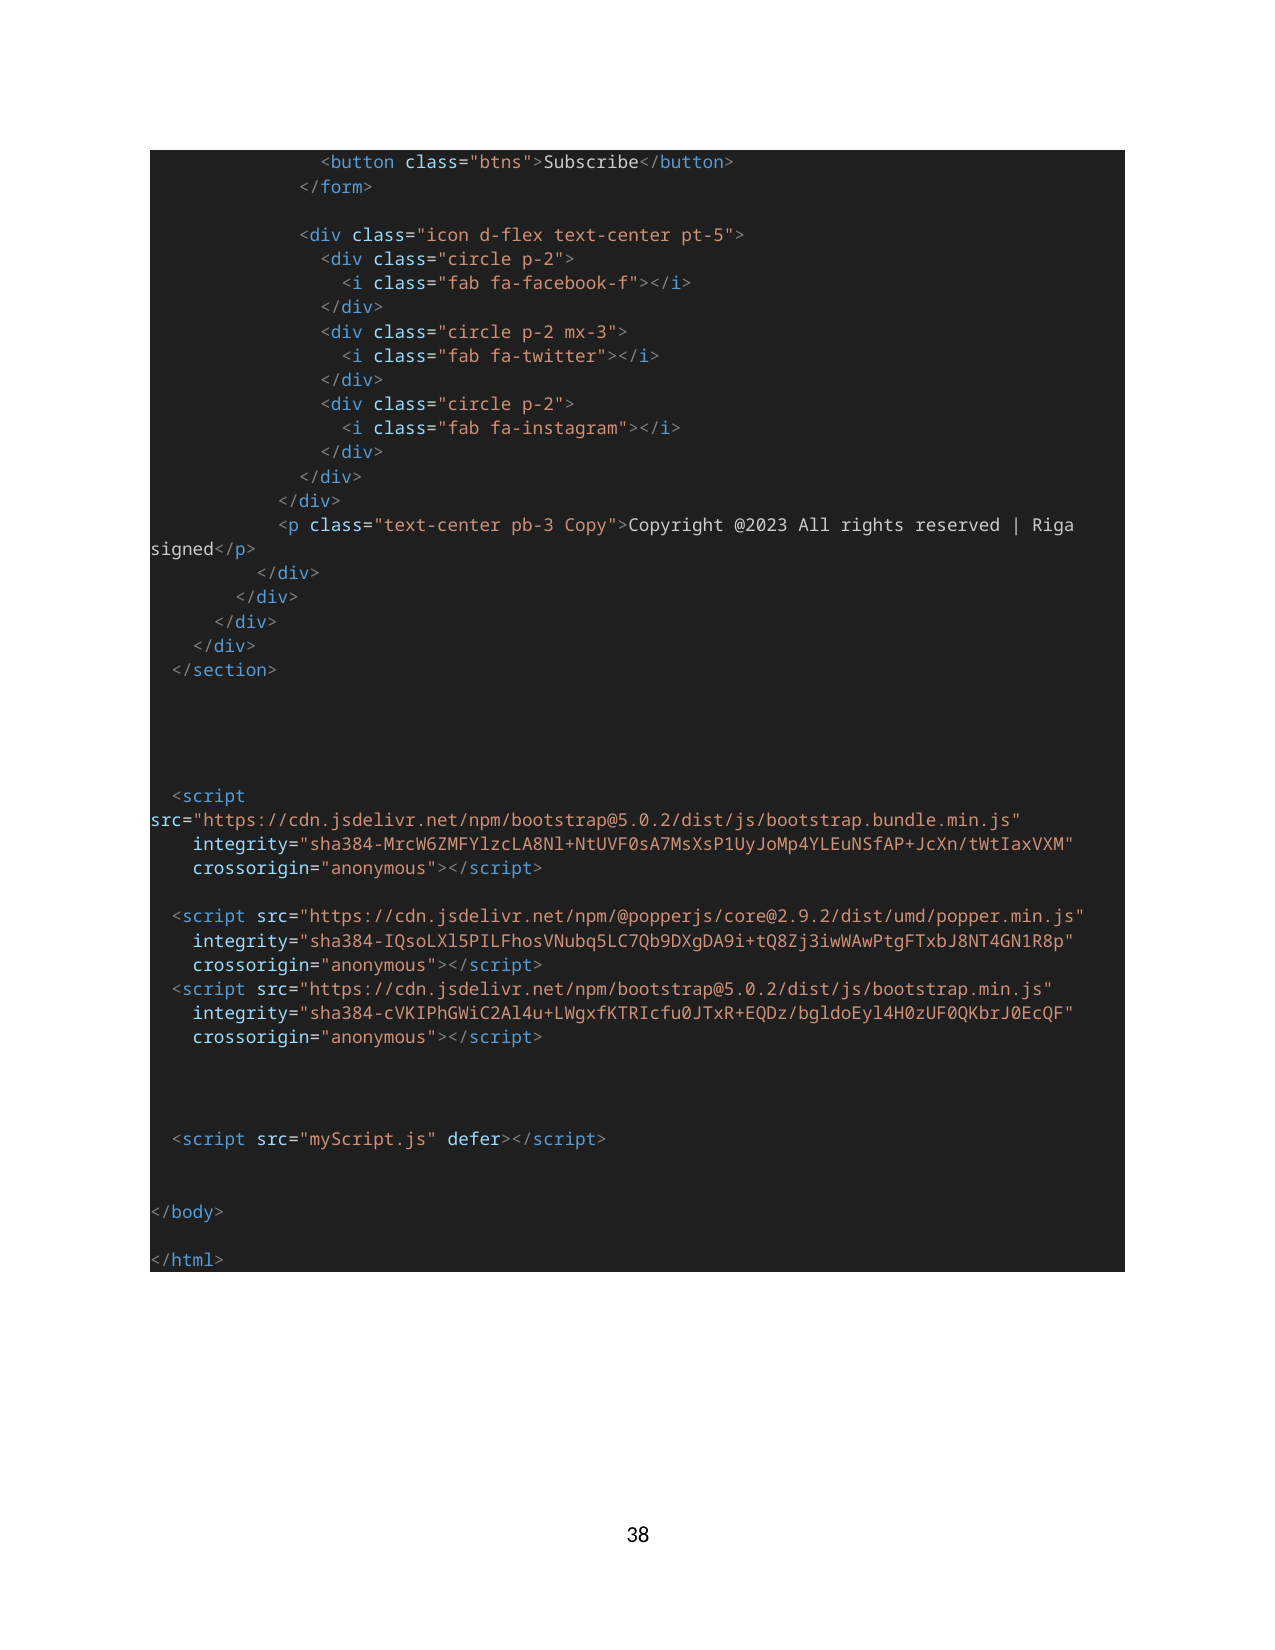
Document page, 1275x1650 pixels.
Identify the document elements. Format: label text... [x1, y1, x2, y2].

text <i class="fab fa-facebook-f"></i> [150, 271, 1125, 295]
text </div> [150, 295, 1125, 319]
text <p class="text-center pb-3 Copy">Copyright @2023 All rights reserved | Riga signed</p> [150, 512, 1125, 561]
text crossorigin="anonymous"></script> [150, 856, 1125, 880]
text </div> [150, 367, 1125, 392]
text <div class="circle p-2"> [150, 392, 1125, 416]
text <div class="circle p-2 mx-3"> [150, 319, 1125, 343]
text <script src="https://cdn.jsdelivr.net/npm/@popperjs/core@2.9.2/dist/umd/popper.min.js" [150, 904, 1125, 928]
text </form> [150, 174, 1125, 198]
text </div> [150, 561, 1125, 585]
text </body> [150, 1199, 1125, 1223]
text crossorigin="anonymous"></script> [150, 952, 1125, 976]
text integrity="sha384-cVKIPhGWiC2Al4u+LWgxfKTRIcfu0JTxR+EQDz/bgldoEyl4H0zUF0QKbrJ0EcQF" [150, 1001, 1125, 1025]
text </div> [150, 585, 1125, 609]
text integrity="sha384-IQsoLXl5PILFhosVNubq5LC7Qb9DXgDA9i+tQ8Zj3iwWAwPtgFTxbJ8NT4GN1R8p" [150, 928, 1125, 952]
text </div> [150, 633, 1125, 657]
text </html> [150, 1248, 1125, 1272]
text <script src="https://cdn.jsdelivr.net/npm/bootstrap@5.0.2/dist/js/bootstrap.min.js" [150, 976, 1125, 1001]
text <div class="icon d-flex text-center pt-5"> [150, 222, 1125, 247]
text <button class="btns">Subscribe</button> [150, 150, 1125, 174]
text <script src="https://cdn.jsdelivr.net/npm/bootstrap@5.0.2/dist/js/bootstrap.bundle.min.js" [150, 783, 1125, 831]
text </div> [150, 464, 1125, 488]
text <div class="circle p-2"> [150, 247, 1125, 271]
text integrity="sha384-MrcW6ZMFYlzcLA8Nl+NtUVF0sA7MsXsP1UyJoMp4YLEuNSfAP+JcXn/tWtIaxVXM" [150, 831, 1125, 856]
text </div> [150, 609, 1125, 633]
text </div> [150, 488, 1125, 512]
text </section> [150, 657, 1125, 682]
text <i class="fab fa-twitter"></i> [150, 343, 1125, 367]
text <i class="fab fa-instagram"></i> [150, 416, 1125, 440]
text </div> [150, 440, 1125, 464]
text <script src="myScript.js" defer></script> [150, 1126, 1125, 1150]
text crossorigin="anonymous"></script> [150, 1025, 1125, 1049]
